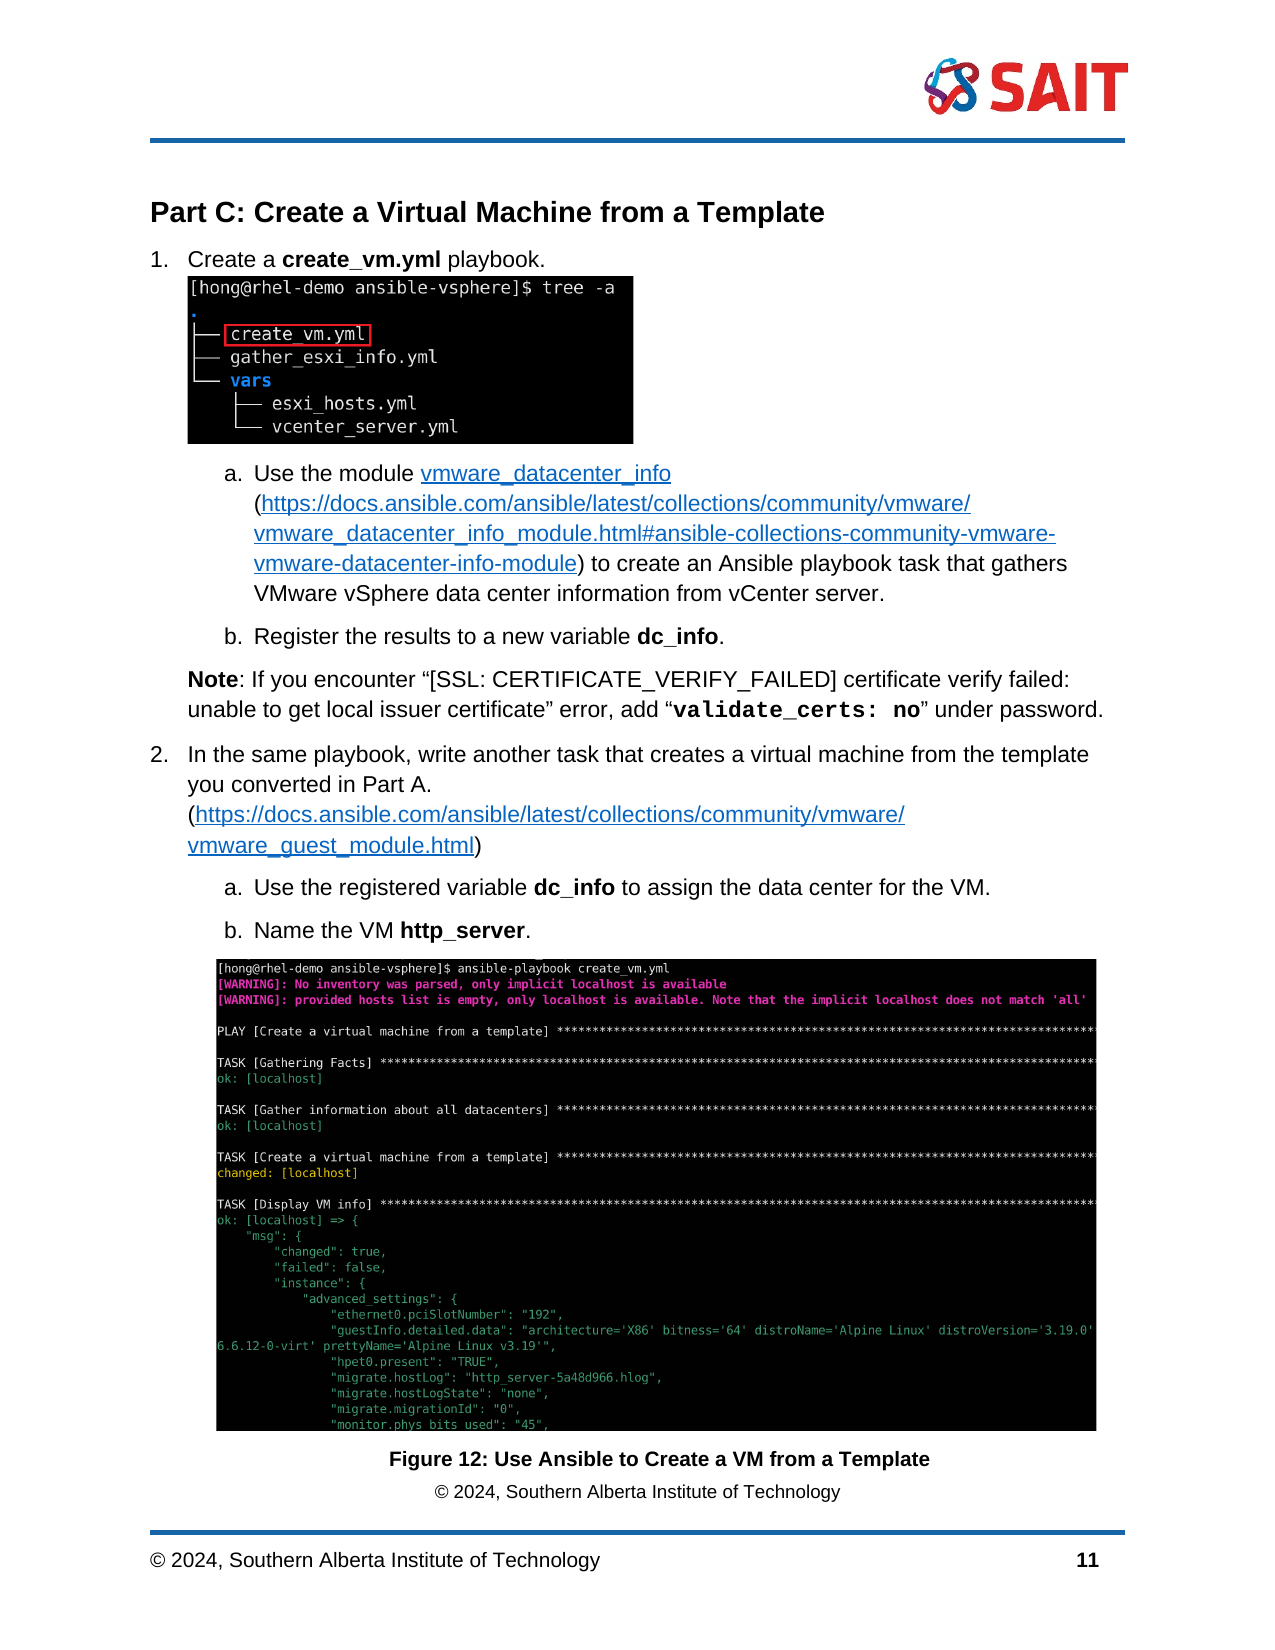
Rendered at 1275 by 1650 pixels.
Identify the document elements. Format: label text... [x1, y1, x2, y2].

text © 2024, Southern Alberta Institute of Technology [150, 1481, 1125, 1502]
list In the same playbook, write another task that creates a virtual machine from the template you converted in Part A. (https://docs.ansible.com/ansible/latest/collections/community/vmware/vmware_guest_module.html) [150, 741, 1125, 858]
list Note: If you encounter “[SSL: CERTIFICATE_VERIFY_FAILED] certificate verify failed: unable to get local issuer certificate” error, add “validate_certs: no” under password. [187, 666, 1125, 724]
list Register the results to a new variable dc_info. [224, 623, 1125, 649]
picture [187, 276, 634, 444]
list Name the VM http_server. [224, 917, 1125, 943]
list Figure 12: Use Ansible to Create a VM from a Template [194, 1447, 1125, 1471]
list Use the module vmware_datacenter_info (https://docs.ansible.com/ansible/latest/collections/community/vmware/vmware_datacenter_info_module.html#ansible-collections-community-vmware-vmware-datacenter-info-module) to create an Ansible playbook task that gathers VMware vSphere data center information from vCenter server. [224, 459, 1125, 607]
list Use the registered variable dc_info to assign the data center for the VM. [224, 874, 1125, 901]
picture [216, 959, 1097, 1431]
subtitle Part C: Create a Virtual Machine from a Template [150, 195, 1125, 228]
picture [900, 34, 1152, 138]
